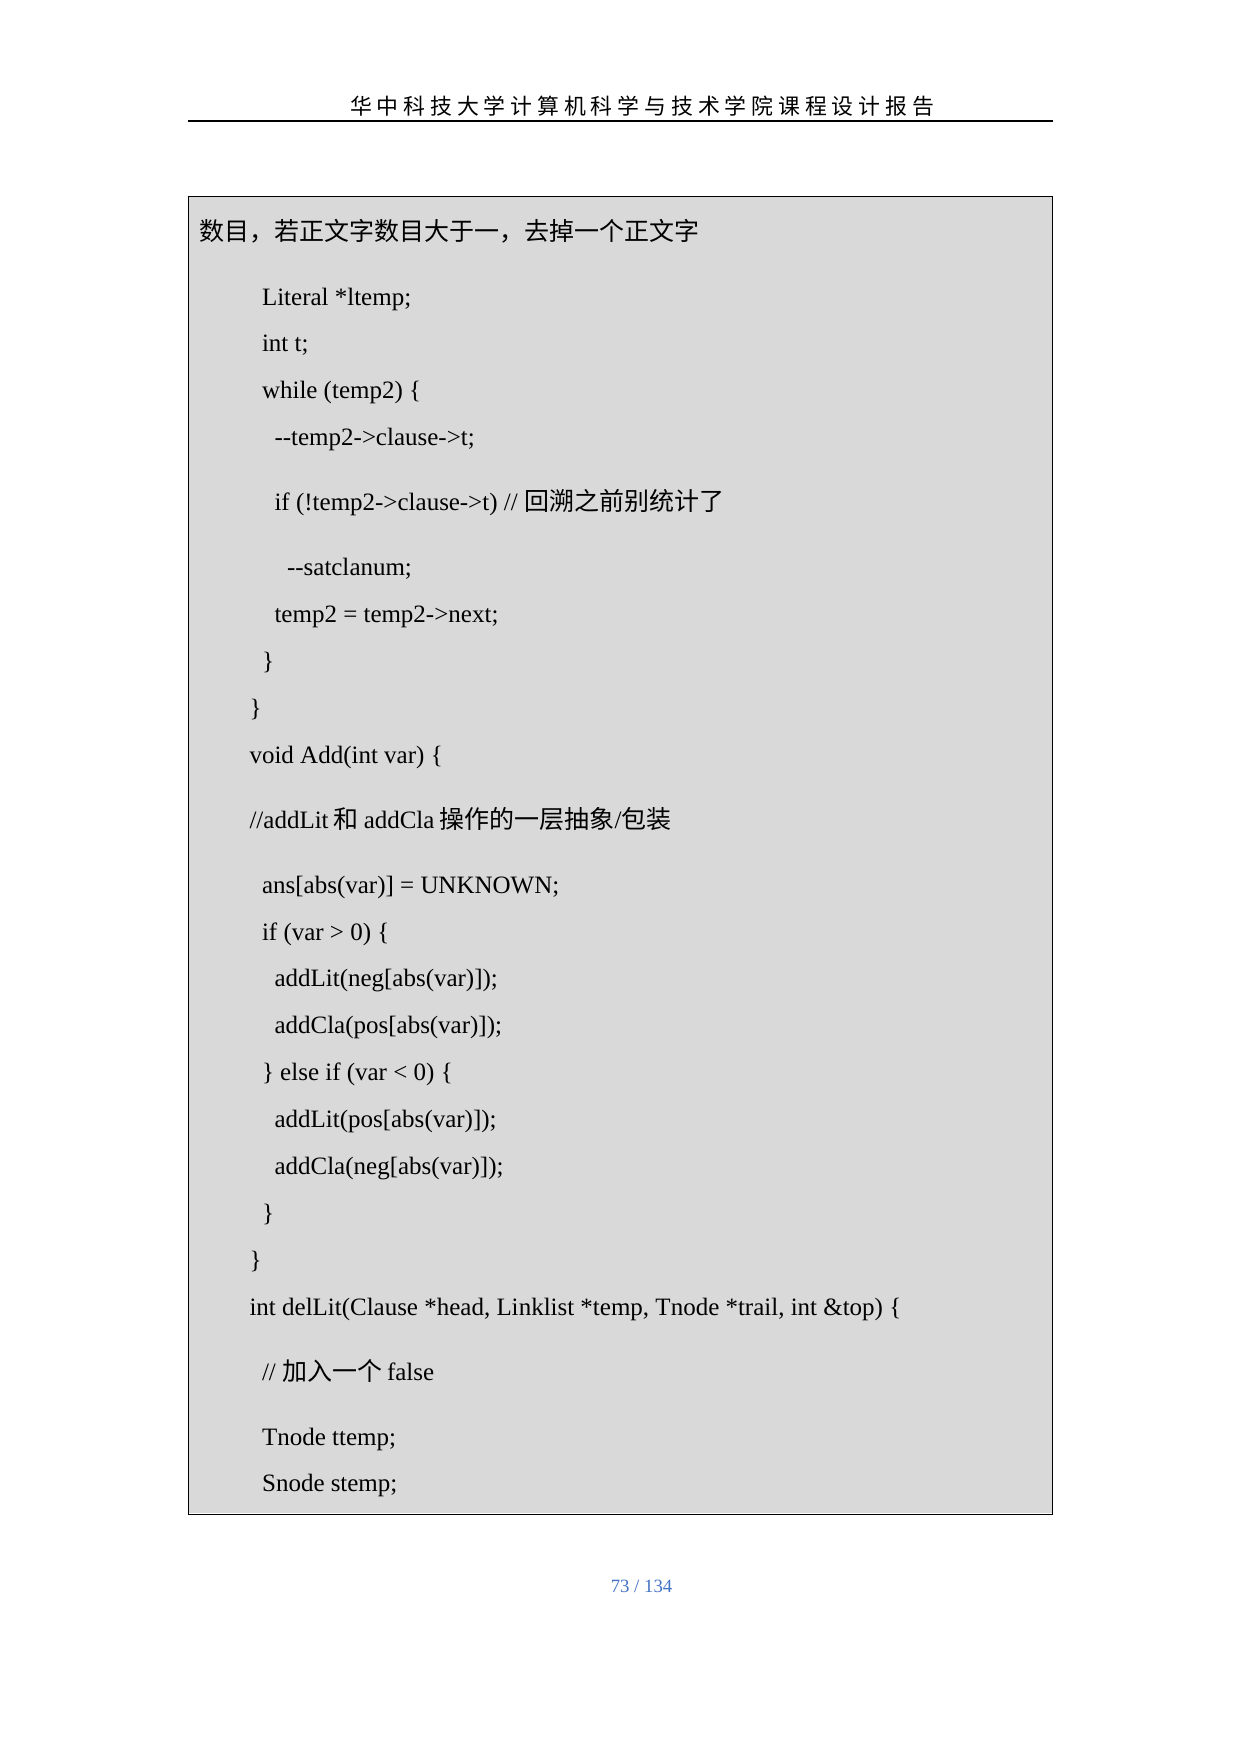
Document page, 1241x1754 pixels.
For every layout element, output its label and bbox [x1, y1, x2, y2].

table_header [189, 197, 1052, 1513]
